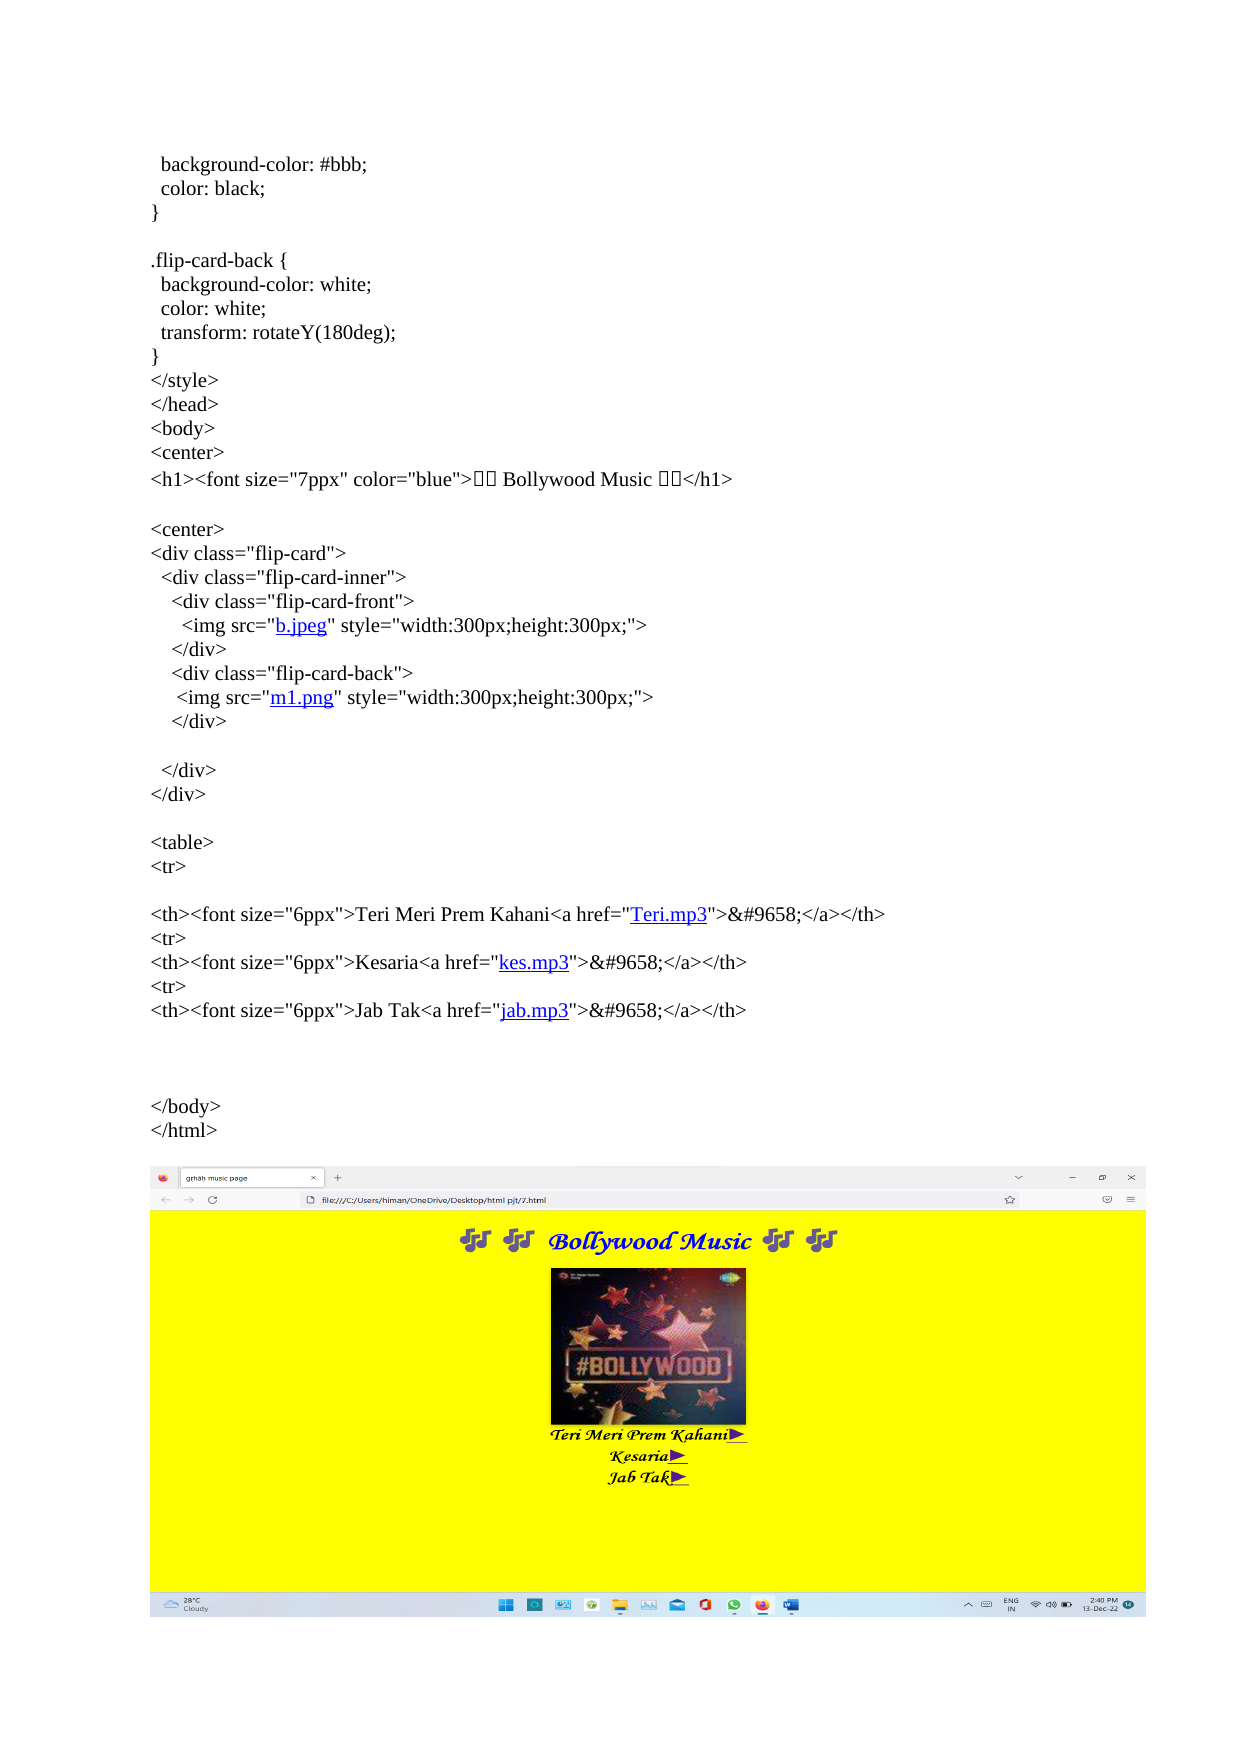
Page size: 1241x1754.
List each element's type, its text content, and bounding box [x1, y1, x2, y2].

text <table> [150, 830, 1068, 854]
text </div> [150, 637, 1068, 661]
text <tr> [150, 854, 1068, 878]
text <div class="flip-card-back"> [150, 661, 1068, 685]
text <tr> [150, 926, 1068, 950]
text } [150, 344, 1068, 368]
text </div> [150, 782, 1068, 806]
text </style> [150, 368, 1068, 392]
text <div class="flip-card-inner"> [150, 565, 1068, 589]
text .flip-card-back { [150, 248, 1068, 272]
text background-color: white; [150, 272, 1068, 296]
text <center> [150, 440, 1068, 464]
text <h1><font size="7ppx" color="blue">🎶🎶 Bollywood Music 🎶🎶</h1> [150, 464, 1068, 493]
text </div> [150, 709, 1068, 733]
picture [150, 1166, 1146, 1617]
text <center> [150, 517, 1068, 541]
text <img src="m1.png" style="width:300px;height:300px;"> [150, 685, 1068, 709]
text background-color: #bbb; [150, 152, 1068, 176]
text </body> [150, 1094, 1068, 1118]
text <body> [150, 416, 1068, 440]
text <div class="flip-card-front"> [150, 589, 1068, 613]
text <img src="b.jpeg" style="width:300px;height:300px;"> [150, 613, 1068, 637]
text } [150, 200, 1068, 224]
text <div class="flip-card"> [150, 541, 1068, 565]
text <th><font size="6ppx">Kesaria<a href="kes.mp3">&#9658;</a></th> [150, 950, 1068, 974]
text transform: rotateY(180deg); [150, 320, 1068, 344]
text </head> [150, 392, 1068, 416]
text color: black; [150, 176, 1068, 200]
text <th><font size="6ppx">Teri Meri Prem Kahani<a href="Teri.mp3">&#9658;</a></th> [150, 902, 1068, 926]
text <tr> [150, 974, 1068, 998]
text </html> [150, 1118, 1068, 1142]
text </div> [150, 757, 1068, 782]
text <th><font size="6ppx">Jab Tak<a href="jab.mp3">&#9658;</a></th> [150, 998, 1068, 1022]
text color: white; [150, 296, 1068, 320]
